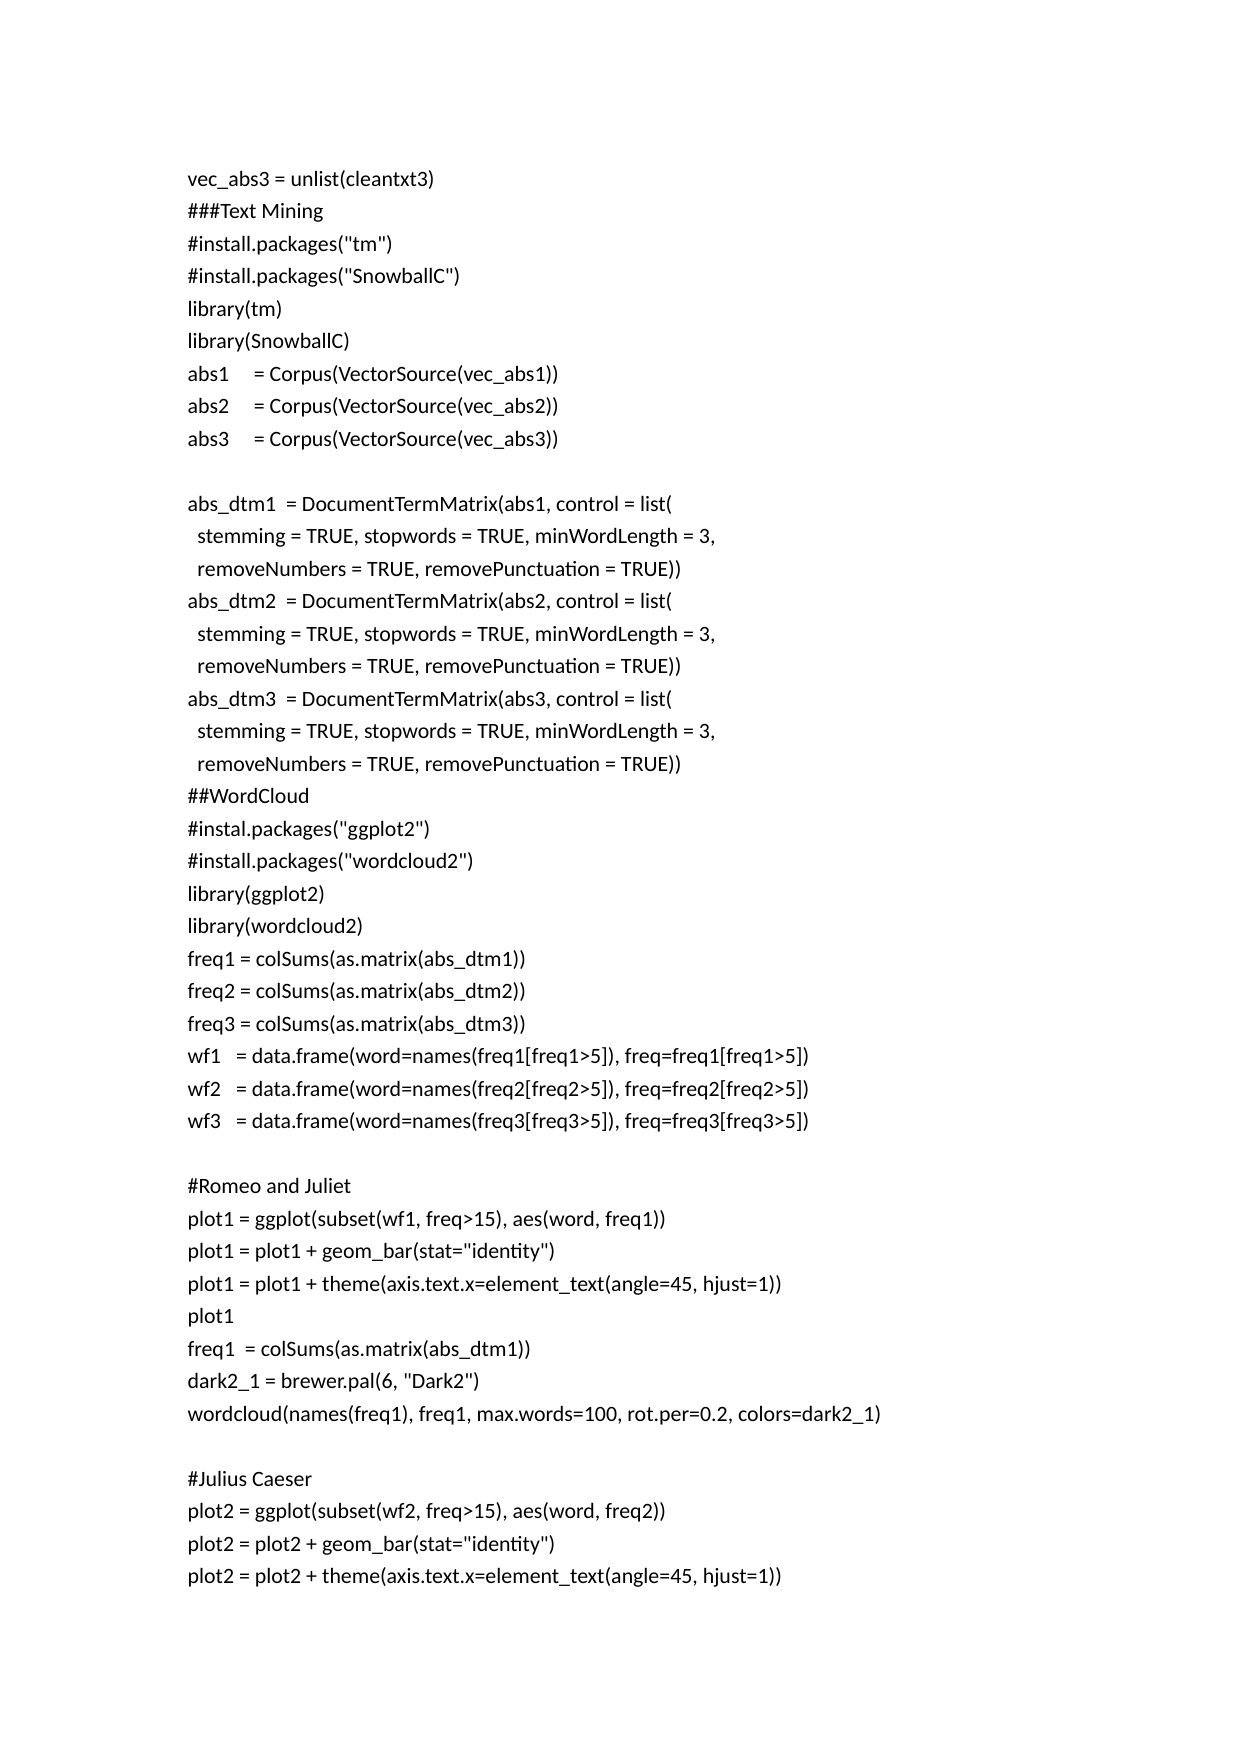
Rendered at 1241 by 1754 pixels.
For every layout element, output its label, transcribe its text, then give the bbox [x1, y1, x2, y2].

text ##WordCloud [187, 779, 1053, 812]
text plot1 [187, 1299, 1053, 1332]
text abs1 = Corpus(VectorSource(vec_abs1)) [187, 357, 1053, 389]
text removeNumbers = TRUE, removePunctuation = TRUE)) [187, 747, 1053, 779]
text stemming = TRUE, stopwords = TRUE, minWordLength = 3, [187, 519, 1053, 552]
text #install.packages("tm") [187, 227, 1053, 259]
text freq1 = colSums(as.matrix(abs_dtm1)) [187, 942, 1053, 974]
text wordcloud(names(freq1), freq1, max.words=100, rot.per=0.2, colors=dark2_1) [187, 1397, 1053, 1429]
text abs_dtm2 = DocumentTermMatrix(abs2, control = list( [187, 584, 1053, 617]
text library(wordcloud2) [187, 909, 1053, 942]
text #Romeo and Juliet [187, 1169, 1053, 1202]
text freq3 = colSums(as.matrix(abs_dtm3)) [187, 1007, 1053, 1039]
text wf3 = data.frame(word=names(freq3[freq3>5]), freq=freq3[freq3>5]) [187, 1104, 1053, 1137]
text plot2 = plot2 + geom_bar(stat="identity") [187, 1527, 1053, 1559]
text #Julius Caeser [187, 1462, 1053, 1494]
text abs2 = Corpus(VectorSource(vec_abs2)) [187, 389, 1053, 422]
text plot1 = plot1 + theme(axis.text.x=element_text(angle=45, hjust=1)) [187, 1267, 1053, 1299]
text library(tm) [187, 292, 1053, 324]
text removeNumbers = TRUE, removePunctuation = TRUE)) [187, 552, 1053, 584]
text ###Text Mining [187, 194, 1053, 227]
text abs3 = Corpus(VectorSource(vec_abs3)) [187, 422, 1053, 454]
text #instal.packages("ggplot2") [187, 812, 1053, 844]
text freq1 = colSums(as.matrix(abs_dtm1)) [187, 1332, 1053, 1364]
text abs_dtm1 = DocumentTermMatrix(abs1, control = list( [187, 487, 1053, 519]
text stemming = TRUE, stopwords = TRUE, minWordLength = 3, [187, 617, 1053, 649]
text plot1 = ggplot(subset(wf1, freq>15), aes(word, freq1)) [187, 1202, 1053, 1234]
text freq2 = colSums(as.matrix(abs_dtm2)) [187, 974, 1053, 1007]
text abs_dtm3 = DocumentTermMatrix(abs3, control = list( [187, 682, 1053, 714]
text stemming = TRUE, stopwords = TRUE, minWordLength = 3, [187, 714, 1053, 747]
text plot2 = ggplot(subset(wf2, freq>15), aes(word, freq2)) [187, 1494, 1053, 1527]
text dark2_1 = brewer.pal(6, "Dark2") [187, 1364, 1053, 1397]
text library(SnowballC) [187, 324, 1053, 357]
text #install.packages("wordcloud2") [187, 844, 1053, 877]
text library(ggplot2) [187, 877, 1053, 909]
text removeNumbers = TRUE, removePunctuation = TRUE)) [187, 649, 1053, 682]
text wf2 = data.frame(word=names(freq2[freq2>5]), freq=freq2[freq2>5]) [187, 1072, 1053, 1104]
text plot2 = plot2 + theme(axis.text.x=element_text(angle=45, hjust=1)) [187, 1559, 1053, 1592]
text wf1 = data.frame(word=names(freq1[freq1>5]), freq=freq1[freq1>5]) [187, 1039, 1053, 1072]
text #install.packages("SnowballC") [187, 259, 1053, 292]
text vec_abs3 = unlist(cleantxt3) [187, 162, 1053, 194]
text plot1 = plot1 + geom_bar(stat="identity") [187, 1234, 1053, 1267]
